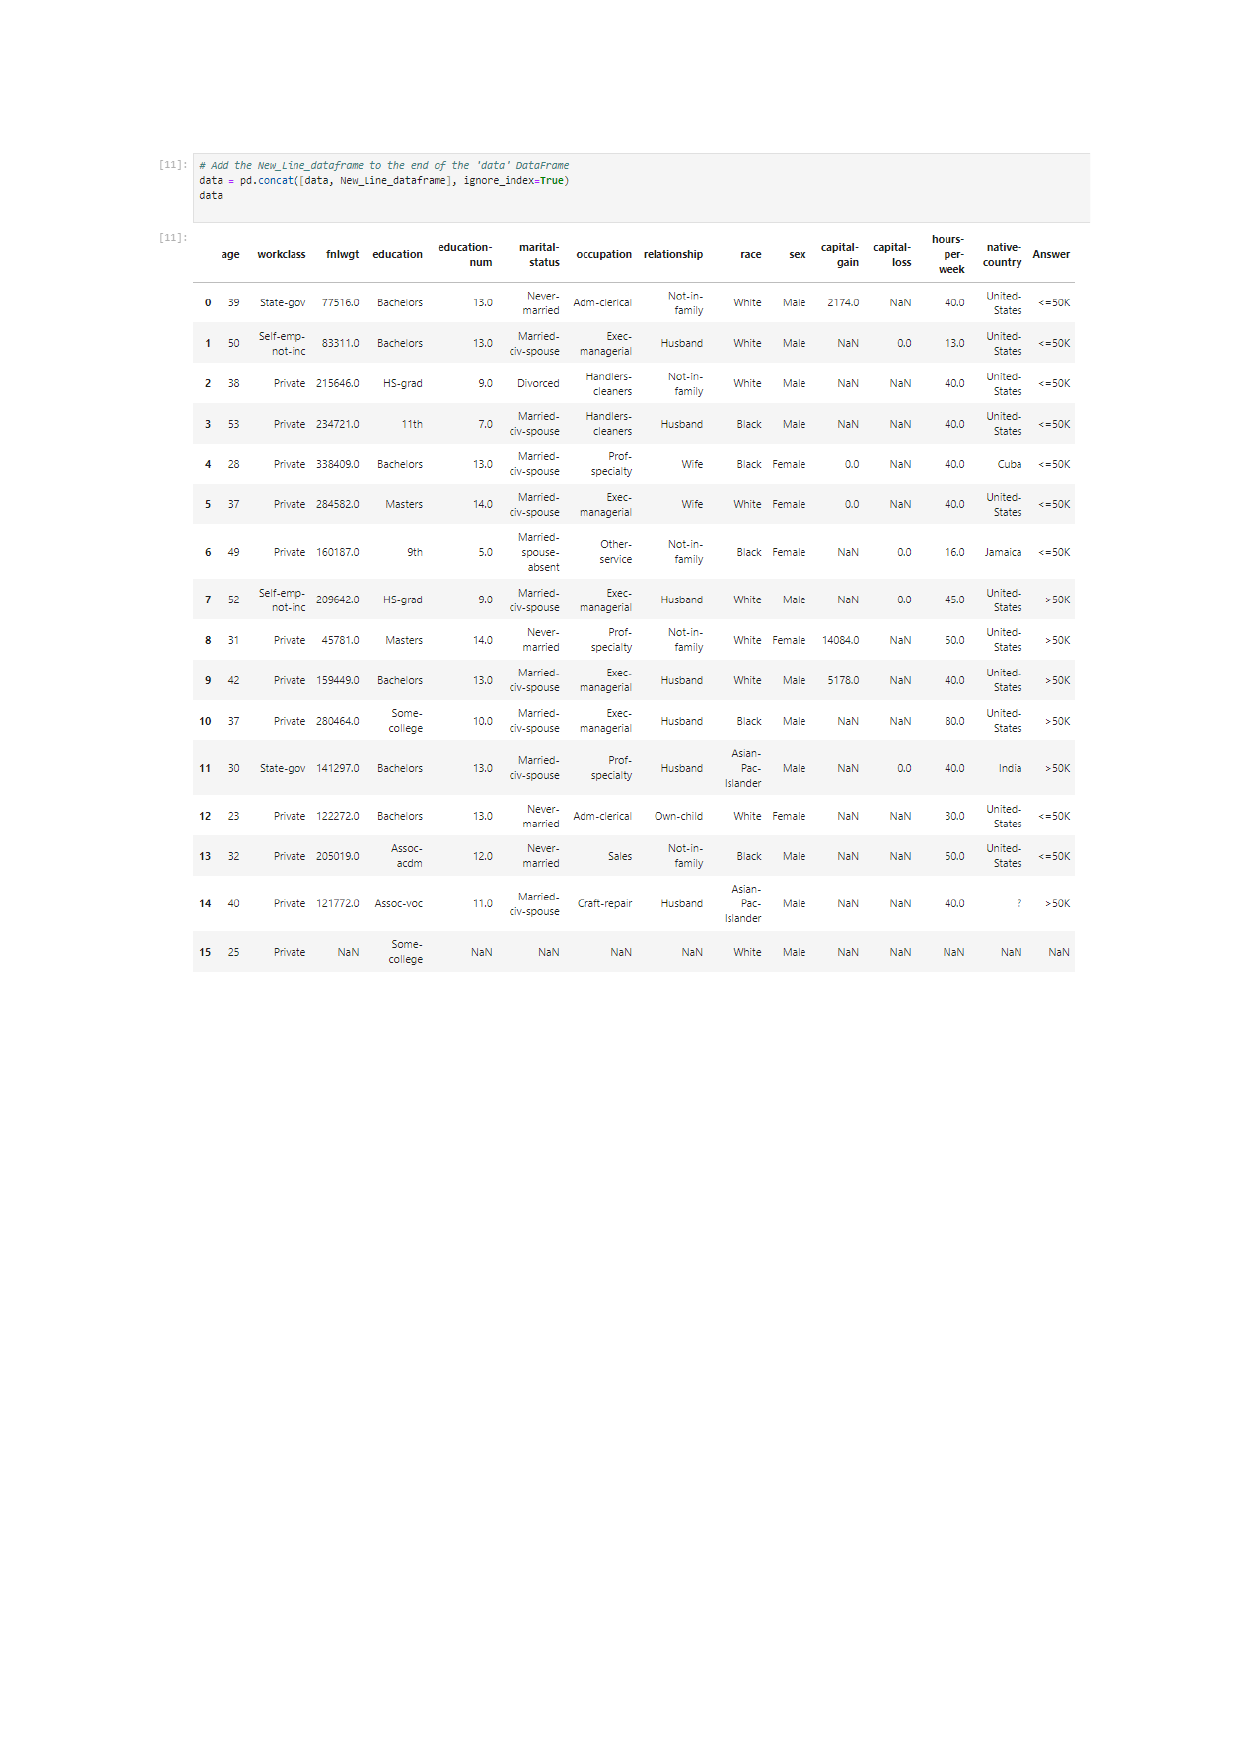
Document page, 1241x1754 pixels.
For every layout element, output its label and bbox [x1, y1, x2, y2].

picture [150, 150, 1091, 975]
